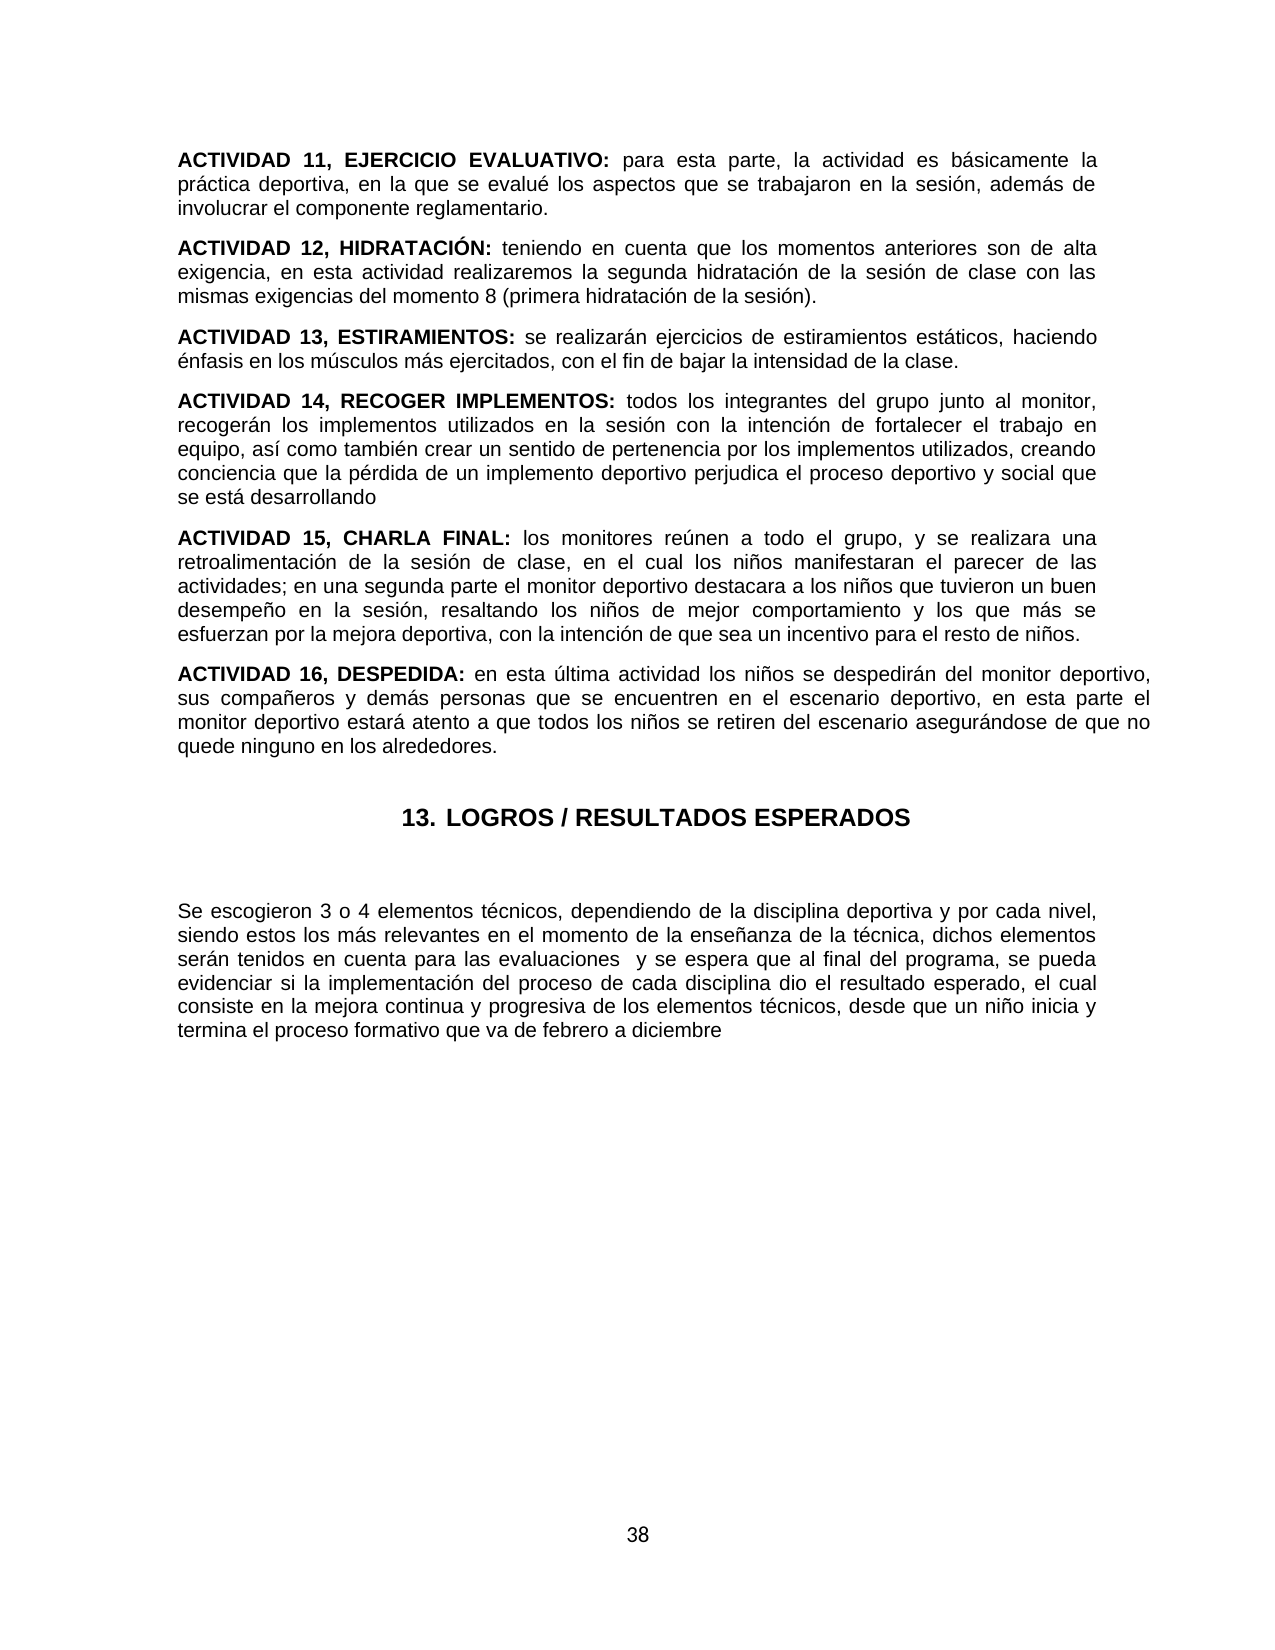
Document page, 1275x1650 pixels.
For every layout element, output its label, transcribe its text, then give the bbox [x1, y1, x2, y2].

text ACTIVIDAD 15, CHARLA FINAL: los monitores reúnen a todo el grupo, y se realizara una retroalimentación de la sesión de clase, en el cual los niños manifestaran el parecer de las actividades; en una segunda parte el monitor deportivo destacara a los niños que tuvieron un buen desempeño en la sesión, resaltando los niños de mejor comportamiento y los que más se esfuerzan por la mejora deportiva, con la intención de que sea un incentivo para el resto de niños. [177, 526, 1098, 646]
text Se escogieron 3 o 4 elementos técnicos, dependiendo de la disciplina deportiva y por cada nivel, siendo estos los más relevantes en el momento de la enseñanza de la técnica, dichos elementos serán tenidos en cuenta para las evaluaciones y se espera que al final del programa, se pueda evidenciar si la implementación del proceso de cada disciplina dio el resultado esperado, el cual consiste en la mejora continua y progresiva de los elementos técnicos, desde que un niño inicia y termina el proceso formativo que va de febrero a diciembre [177, 898, 1098, 1042]
text ACTIVIDAD 16, DESPEDIDA: en esta última actividad los niños se despedirán del monitor deportivo, sus compañeros y demás personas que se encuentren en el escenario deportivo, en esta parte el monitor deportivo estará atento a que todos los niños se retiren del escenario asegurándose de que no quede ninguno en los alrededores. [177, 662, 1152, 758]
text ACTIVIDAD 14, RECOGER IMPLEMENTOS: todos los integrantes del grupo junto al monitor, recogerán los implementos utilizados en la sesión con la intención de fortalecer el trabajo en equipo, así como también crear un sentido de pertenencia por los implementos utilizados, creando conciencia que la pérdida de un implemento deportivo perjudica el proceso deportivo y social que se está desarrollando [177, 389, 1098, 509]
list LOGROS / RESULTADOS ESPERADOS [215, 803, 1098, 832]
text ACTIVIDAD 11, EJERCICIO EVALUATIVO: para esta parte, la actividad es básicamente la práctica deportiva, en la que se evalué los aspectos que se trabajaron en la sesión, además de involucrar el componente reglamentario. [177, 148, 1098, 219]
text ACTIVIDAD 12, HIDRATACIÓN: teniendo en cuenta que los momentos anteriores son de alta exigencia, en esta actividad realizaremos la segunda hidratación de la sesión de clase con las mismas exigencias del momento 8 (primera hidratación de la sesión). [177, 236, 1098, 308]
text ACTIVIDAD 13, ESTIRAMIENTOS: se realizarán ejercicios de estiramientos estáticos, haciendo énfasis en los músculos más ejercitados, con el fin de bajar la intensidad de la clase. [177, 325, 1098, 373]
